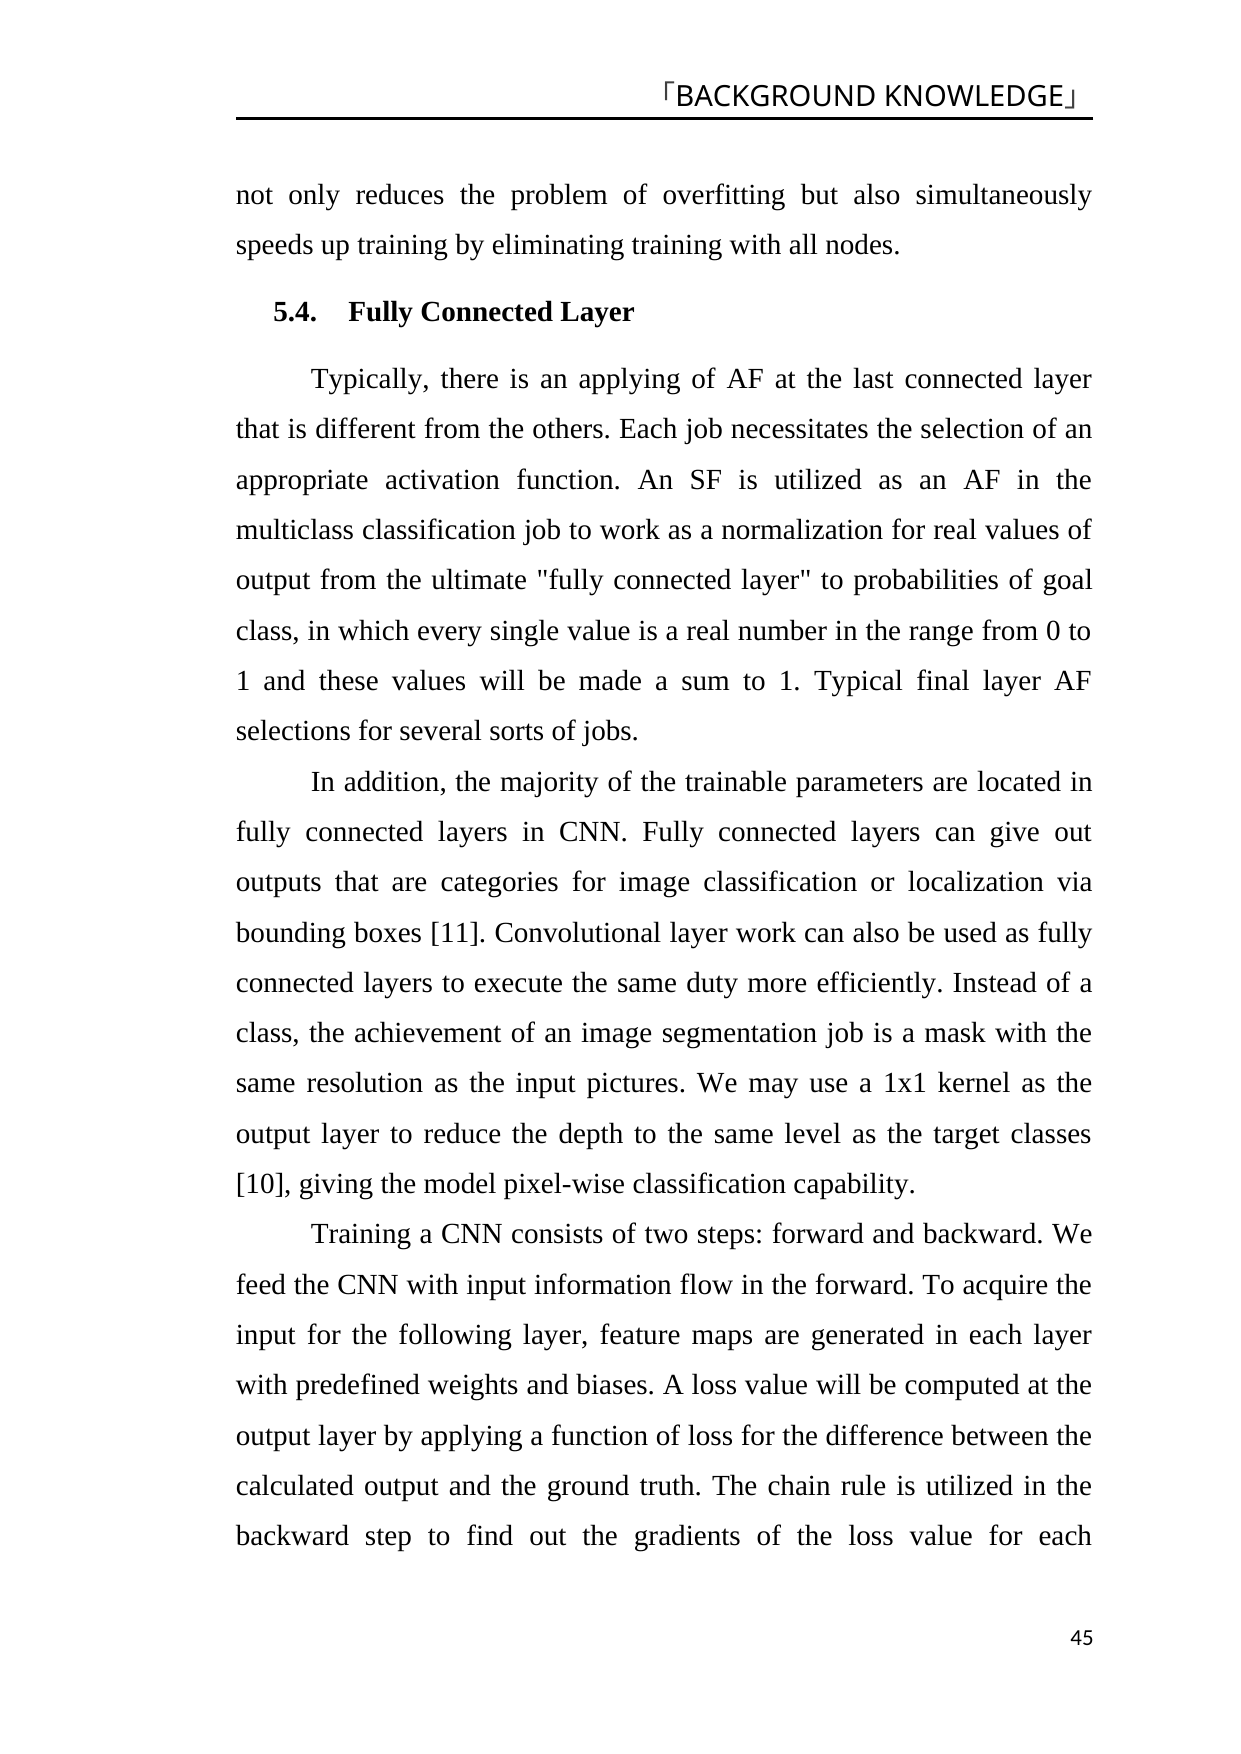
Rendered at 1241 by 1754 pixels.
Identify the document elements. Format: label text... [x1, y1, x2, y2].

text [236, 177, 1093, 261]
text Typically, there is an applying of AF at the last connected layer that is different from the others. Each job necessitates the selection of an appropriate activation function. An SF is utilized as an AF in the multiclass classification job to work as a normalization for real values of output from the ultimate "fully connected layer" to probabilities of goal class, in which every single value is a real number in the range from 0 to 1 and these values will be made a sum to 1. Typical final layer AF selections for several sorts of jobs. [236, 361, 1093, 747]
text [236, 1217, 1093, 1552]
text In addition, the majority of the trainable parameters are located in fully connected layers in CNN. Fully connected layers can give out outputs that are categories for image classification or localization via bounding boxes [11]. Convolutional layer work can also be used as fully connected layers to execute the same duty more efficiently. Instead of a class, the achievement of an image segmentation job is a mask with the same resolution as the input pictures. We may use a 1x1 kernel as the output layer to reduce the depth to the same level as the target classes [10], giving the model pixel-wise classification capability. [236, 764, 1093, 1200]
subtitle Fully Connected Layer [273, 294, 1093, 328]
